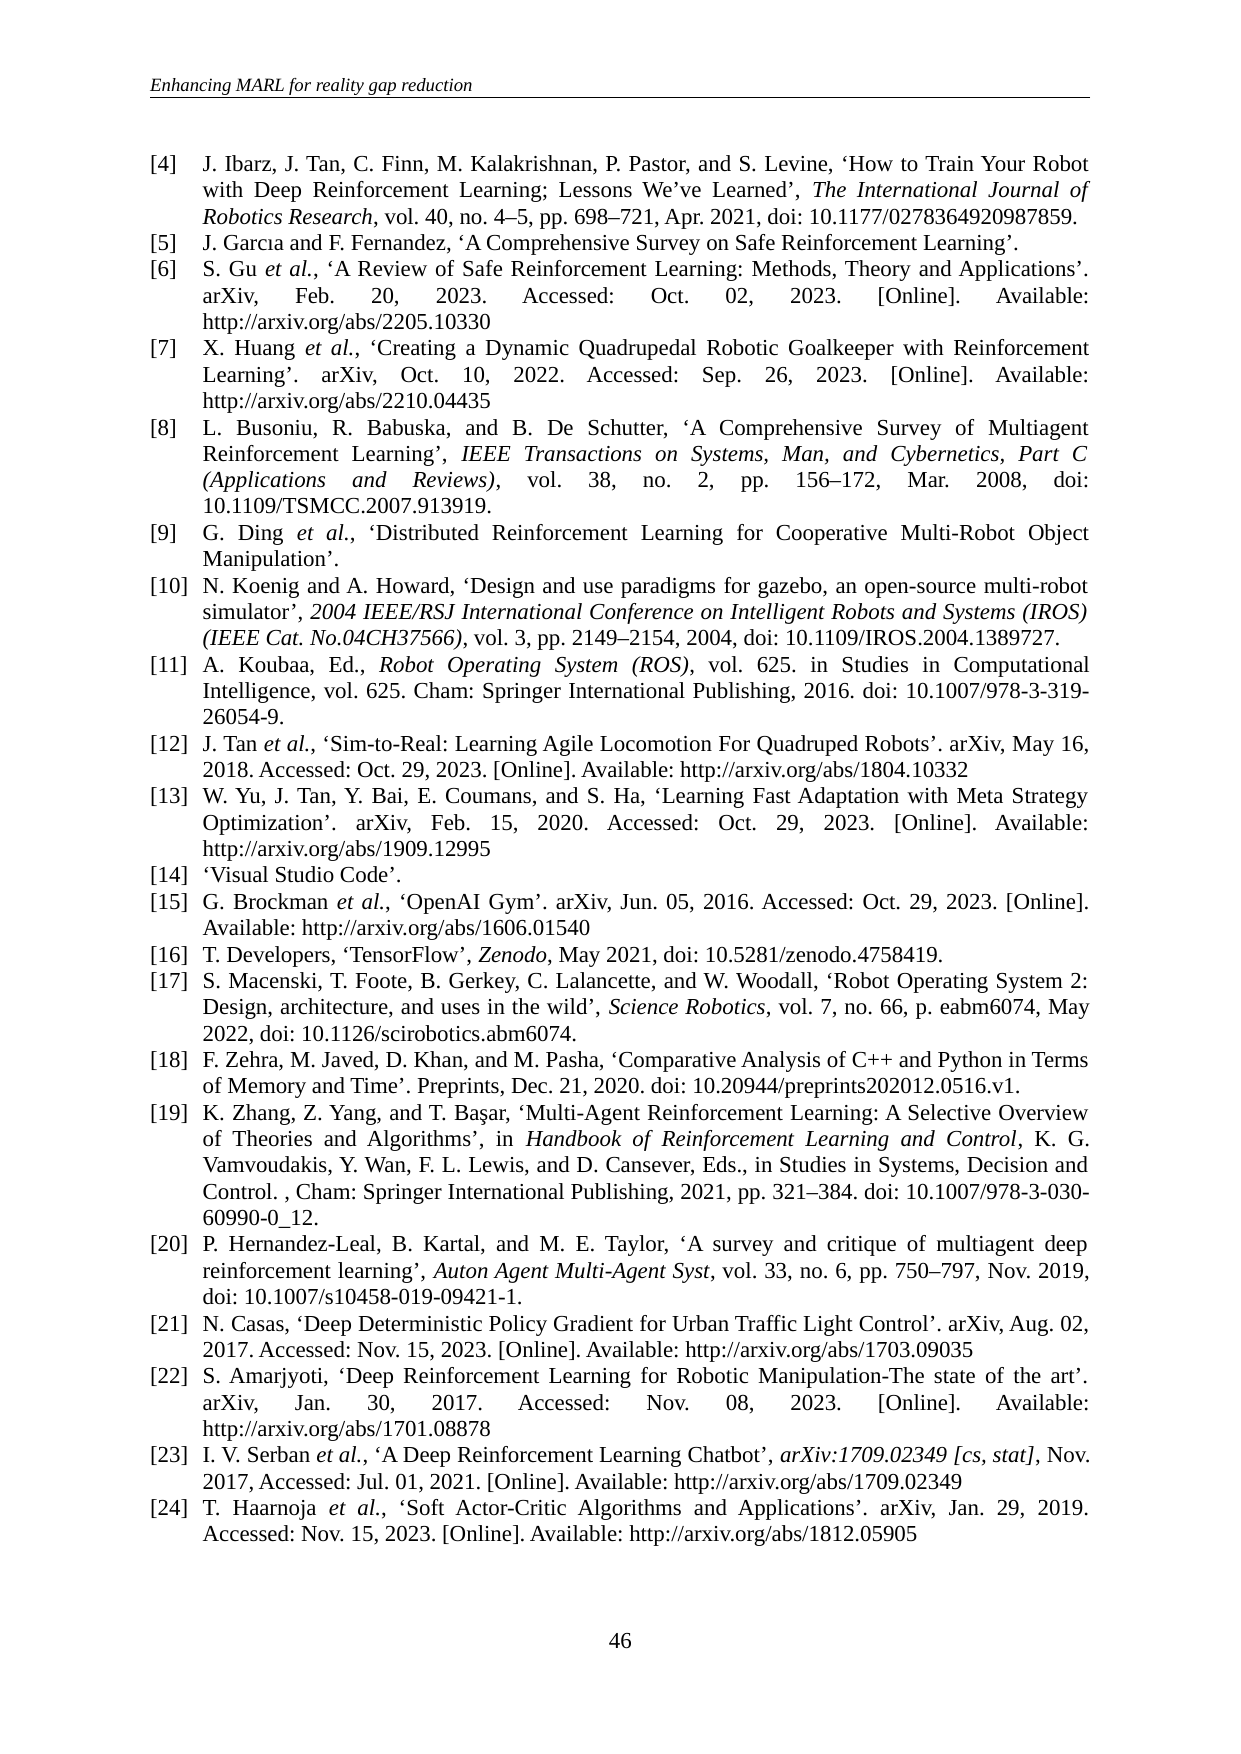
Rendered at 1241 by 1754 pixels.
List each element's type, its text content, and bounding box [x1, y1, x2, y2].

text [16] T. Developers, ‘TensorFlow’, Zenodo, May 2021, doi: 10.5281/zenodo.4758419. [150, 941, 1090, 967]
text [14] ‘Visual Studio Code’. [150, 862, 1090, 888]
text [21] N. Casas, ‘Deep Deterministic Policy Gradient for Urban Traffic Light Control’. arXiv, Aug. 02, 2017. Accessed: Nov. 15, 2023. [Online]. Available: http://arxiv.org/abs/1703.09035 [150, 1309, 1090, 1362]
text [4] J. Ibarz, J. Tan, C. Finn, M. Kalakrishnan, P. Pastor, and S. Levine, ‘How to Train Your Robot with Deep Reinforcement Learning; Lessons We’ve Learned’, The International Journal of Robotics Research, vol. 40, no. 4–5, pp. 698–721, Apr. 2021, doi: 10.1177/0278364920987859. [150, 150, 1090, 229]
text [13] W. Yu, J. Tan, Y. Bai, E. Coumans, and S. Ha, ‘Learning Fast Adaptation with Meta Strategy Optimization’. arXiv, Feb. 15, 2020. Accessed: Oct. 29, 2023. [Online]. Available: http://arxiv.org/abs/1909.12995 [150, 782, 1090, 862]
text [9] G. Ding et al., ‘Distributed Reinforcement Learning for Cooperative Multi-Robot Object Manipulation’. [150, 519, 1090, 572]
text [6] S. Gu et al., ‘A Review of Safe Reinforcement Learning: Methods, Theory and Applications’. arXiv, Feb. 20, 2023. Accessed: Oct. 02, 2023. [Online]. Available: http://arxiv.org/abs/2205.10330 [150, 255, 1090, 334]
text [23] I. V. Serban et al., ‘A Deep Reinforcement Learning Chatbot’, arXiv:1709.02349 [cs, stat], Nov. 2017, Accessed: Jul. 01, 2021. [Online]. Available: http://arxiv.org/abs/1709.02349 [150, 1441, 1090, 1494]
text [5] J. Garcıa and F. Fernandez, ‘A Comprehensive Survey on Safe Reinforcement Learning’. [150, 229, 1090, 255]
text [7] X. Huang et al., ‘Creating a Dynamic Quadrupedal Robotic Goalkeeper with Reinforcement Learning’. arXiv, Oct. 10, 2022. Accessed: Sep. 26, 2023. [Online]. Available: http://arxiv.org/abs/2210.04435 [150, 334, 1090, 413]
text [24] T. Haarnoja et al., ‘Soft Actor-Critic Algorithms and Applications’. arXiv, Jan. 29, 2019. Accessed: Nov. 15, 2023. [Online]. Available: http://arxiv.org/abs/1812.05905 [150, 1494, 1090, 1547]
text [18] F. Zehra, M. Javed, D. Khan, and M. Pasha, ‘Comparative Analysis of C++ and Python in Terms of Memory and Time’. Preprints, Dec. 21, 2020. doi: 10.20944/preprints202012.0516.v1. [150, 1046, 1090, 1099]
text [10] N. Koenig and A. Howard, ‘Design and use paradigms for gazebo, an open-source multi-robot simulator’, 2004 IEEE/RSJ International Conference on Intelligent Robots and Systems (IROS) (IEEE Cat. No.04CH37566), vol. 3, pp. 2149–2154, 2004, doi: 10.1109/IROS.2004.1389727. [150, 572, 1090, 651]
text [11] A. Koubaa, Ed., Robot Operating System (ROS), vol. 625. in Studies in Computational Intelligence, vol. 625. Cham: Springer International Publishing, 2016. doi: 10.1007/978-3-319-26054-9. [150, 651, 1090, 730]
text [22] S. Amarjyoti, ‘Deep Reinforcement Learning for Robotic Manipulation-The state of the art’. arXiv, Jan. 30, 2017. Accessed: Nov. 08, 2023. [Online]. Available: http://arxiv.org/abs/1701.08878 [150, 1362, 1090, 1441]
text [15] G. Brockman et al., ‘OpenAI Gym’. arXiv, Jun. 05, 2016. Accessed: Oct. 29, 2023. [Online]. Available: http://arxiv.org/abs/1606.01540 [150, 888, 1090, 941]
text [17] S. Macenski, T. Foote, B. Gerkey, C. Lalancette, and W. Woodall, ‘Robot Operating System 2: Design, architecture, and uses in the wild’, Science Robotics, vol. 7, no. 66, p. eabm6074, May 2022, doi: 10.1126/scirobotics.abm6074. [150, 967, 1090, 1046]
text [8] L. Busoniu, R. Babuska, and B. De Schutter, ‘A Comprehensive Survey of Multiagent Reinforcement Learning’, IEEE Transactions on Systems, Man, and Cybernetics, Part C (Applications and Reviews), vol. 38, no. 2, pp. 156–172, Mar. 2008, doi: 10.1109/TSMCC.2007.913919. [150, 413, 1090, 519]
text [12] J. Tan et al., ‘Sim-to-Real: Learning Agile Locomotion For Quadruped Robots’. arXiv, May 16, 2018. Accessed: Oct. 29, 2023. [Online]. Available: http://arxiv.org/abs/1804.10332 [150, 730, 1090, 782]
text [19] K. Zhang, Z. Yang, and T. Başar, ‘Multi-Agent Reinforcement Learning: A Selective Overview of Theories and Algorithms’, in Handbook of Reinforcement Learning and Control, K. G. Vamvoudakis, Y. Wan, F. L. Lewis, and D. Cansever, Eds., in Studies in Systems, Decision and Control. , Cham: Springer International Publishing, 2021, pp. 321–384. doi: 10.1007/978-3-030-60990-0_12. [150, 1099, 1090, 1231]
text [20] P. Hernandez-Leal, B. Kartal, and M. E. Taylor, ‘A survey and critique of multiagent deep reinforcement learning’, Auton Agent Multi-Agent Syst, vol. 33, no. 6, pp. 750–797, Nov. 2019, doi: 10.1007/s10458-019-09421-1. [150, 1231, 1090, 1309]
